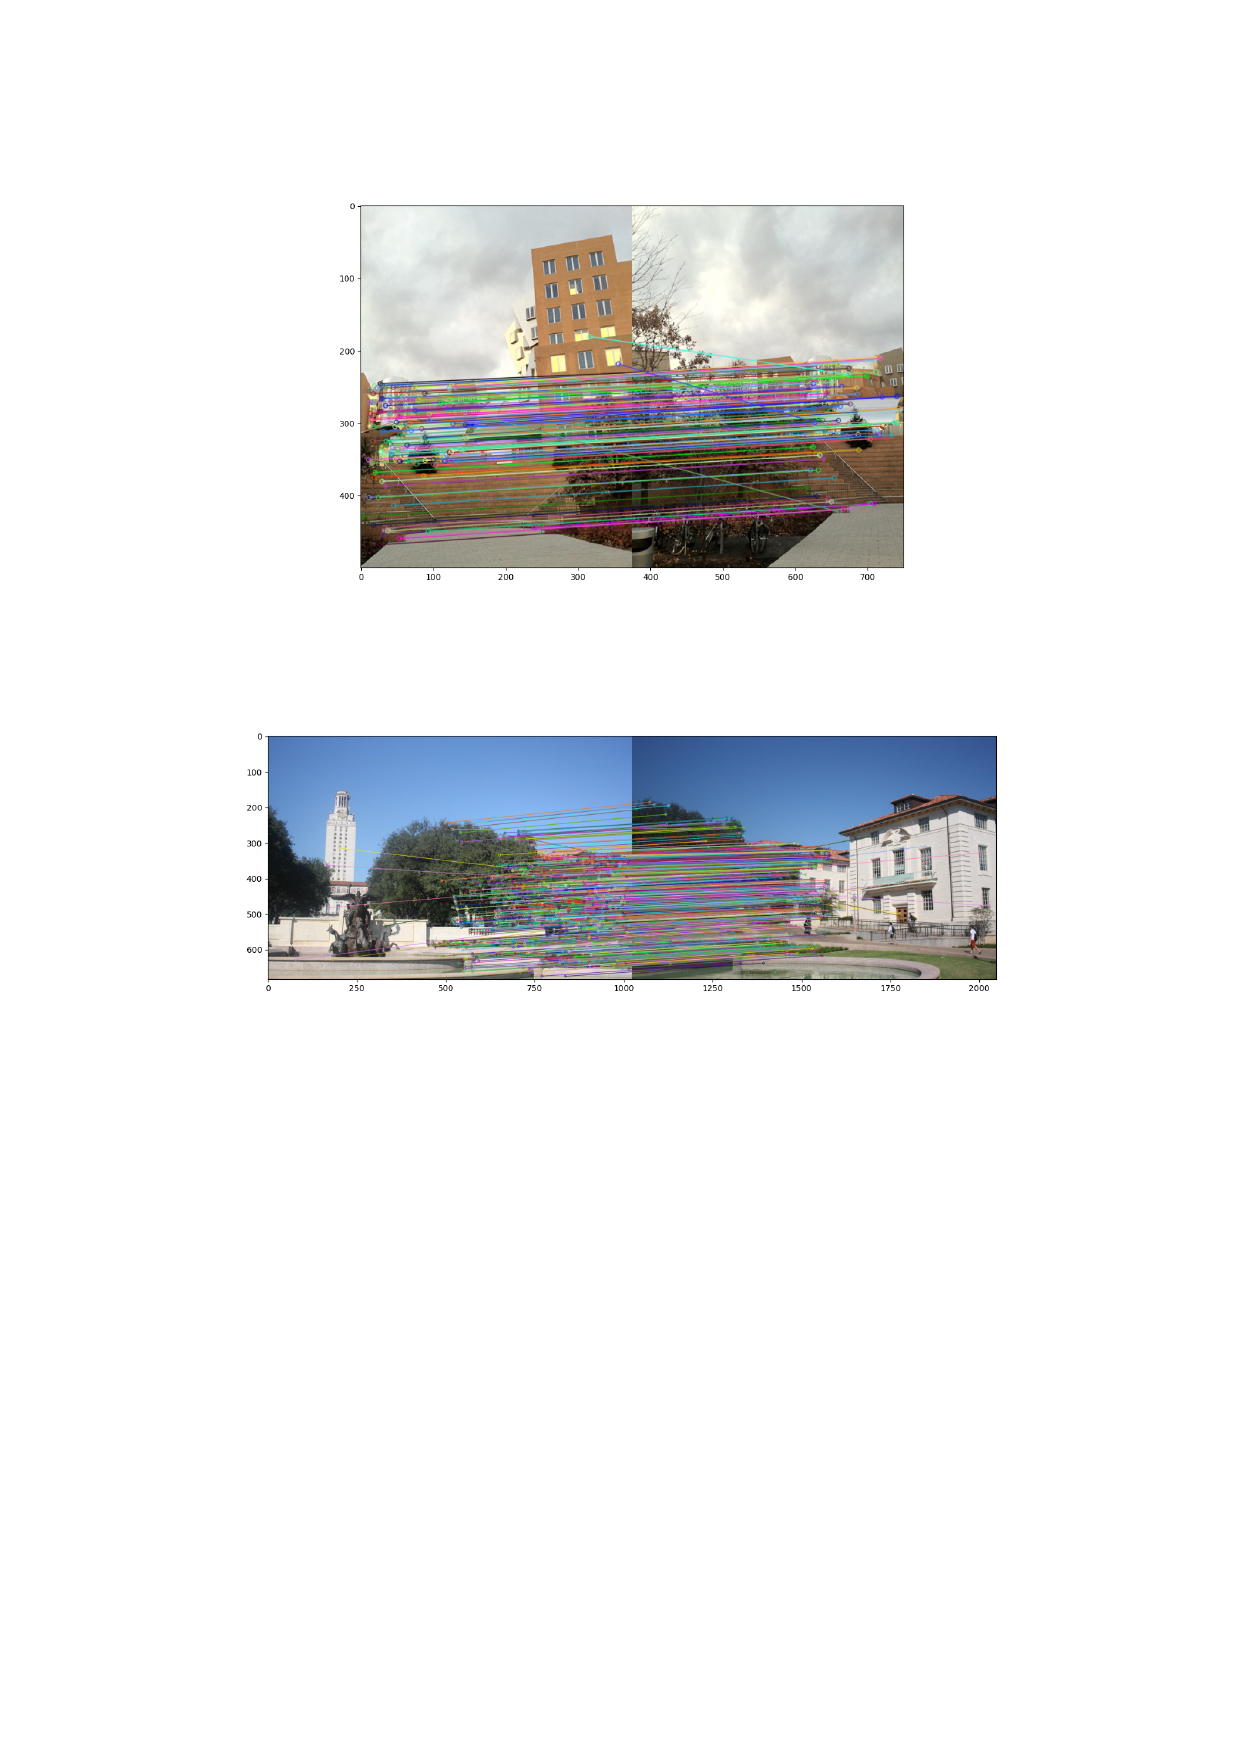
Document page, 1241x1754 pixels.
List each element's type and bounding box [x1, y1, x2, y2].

picture [150, 150, 1089, 619]
picture [150, 621, 1089, 1090]
